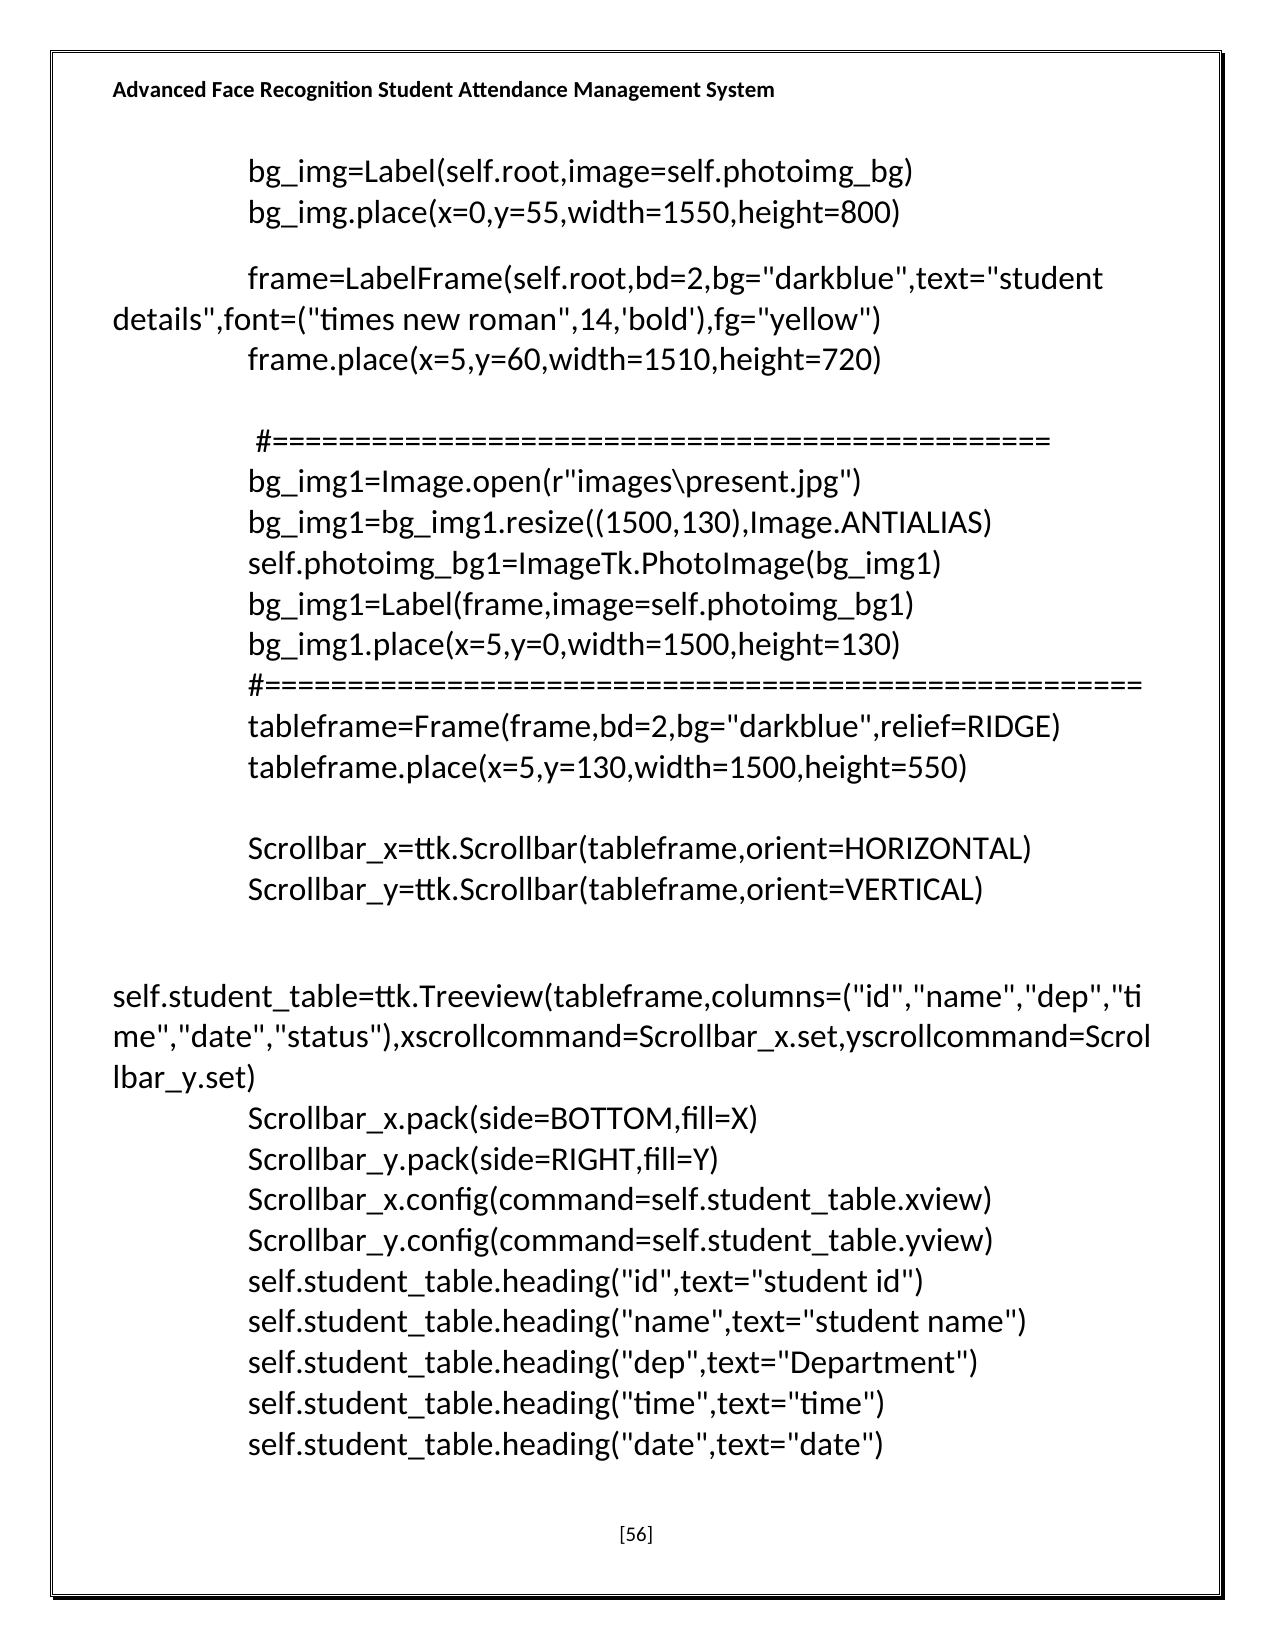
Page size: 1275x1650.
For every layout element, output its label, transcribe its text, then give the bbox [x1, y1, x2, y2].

text bg_img1=bg_img1.resize((1500,130),Image.ANTIALIAS) [112, 501, 1159, 542]
text self.student_table.heading("name",text="student name") [112, 1301, 1159, 1341]
text #=============================================== [112, 420, 1159, 461]
text bg_img1=Image.open(r"images\present.jpg") [112, 461, 1159, 501]
text tableframe=Frame(frame,bd=2,bg="darkblue",relief=RIDGE) [112, 705, 1159, 746]
text Scrollbar_x.config(command=self.student_table.xview) [112, 1178, 1159, 1219]
text bg_img.place(x=0,y=55,width=1550,height=800) [112, 191, 1159, 231]
text bg_img=Label(self.root,image=self.photoimg_bg) [112, 150, 1159, 191]
text frame.place(x=5,y=60,width=1510,height=720) [112, 338, 1159, 379]
text self.student_table.heading("id",text="student id") [112, 1260, 1159, 1301]
text self.student_table=ttk.Treeview(tableframe,columns=("id","name","dep","time","date","status"),xscrollcommand=Scrollbar_x.set,yscrollcommand=Scrollbar_y.set) [112, 949, 1159, 1097]
text bg_img1.place(x=5,y=0,width=1500,height=130) [112, 623, 1159, 664]
text Scrollbar_y.config(command=self.student_table.yview) [112, 1219, 1159, 1260]
text Scrollbar_x=ttk.Scrollbar(tableframe,orient=HORIZONTAL) [112, 827, 1159, 868]
text bg_img1=Label(frame,image=self.photoimg_bg1) [112, 583, 1159, 623]
text frame=LabelFrame(self.root,bd=2,bg="darkblue",text="student details",font=("times new roman",14,'bold'),fg="yellow") [112, 257, 1159, 338]
text #===================================================== [112, 664, 1159, 705]
text tableframe.place(x=5,y=130,width=1500,height=550) [112, 746, 1159, 786]
text self.photoimg_bg1=ImageTk.PhotoImage(bg_img1) [112, 542, 1159, 583]
text self.student_table.heading("time",text="time") [112, 1382, 1159, 1423]
text self.student_table.heading("date",text="date") [112, 1423, 1159, 1463]
text self.student_table.heading("dep",text="Department") [112, 1341, 1159, 1382]
text Scrollbar_x.pack(side=BOTTOM,fill=X) [112, 1097, 1159, 1138]
text Scrollbar_y=ttk.Scrollbar(tableframe,orient=VERTICAL) [112, 868, 1159, 908]
text Scrollbar_y.pack(side=RIGHT,fill=Y) [112, 1138, 1159, 1178]
